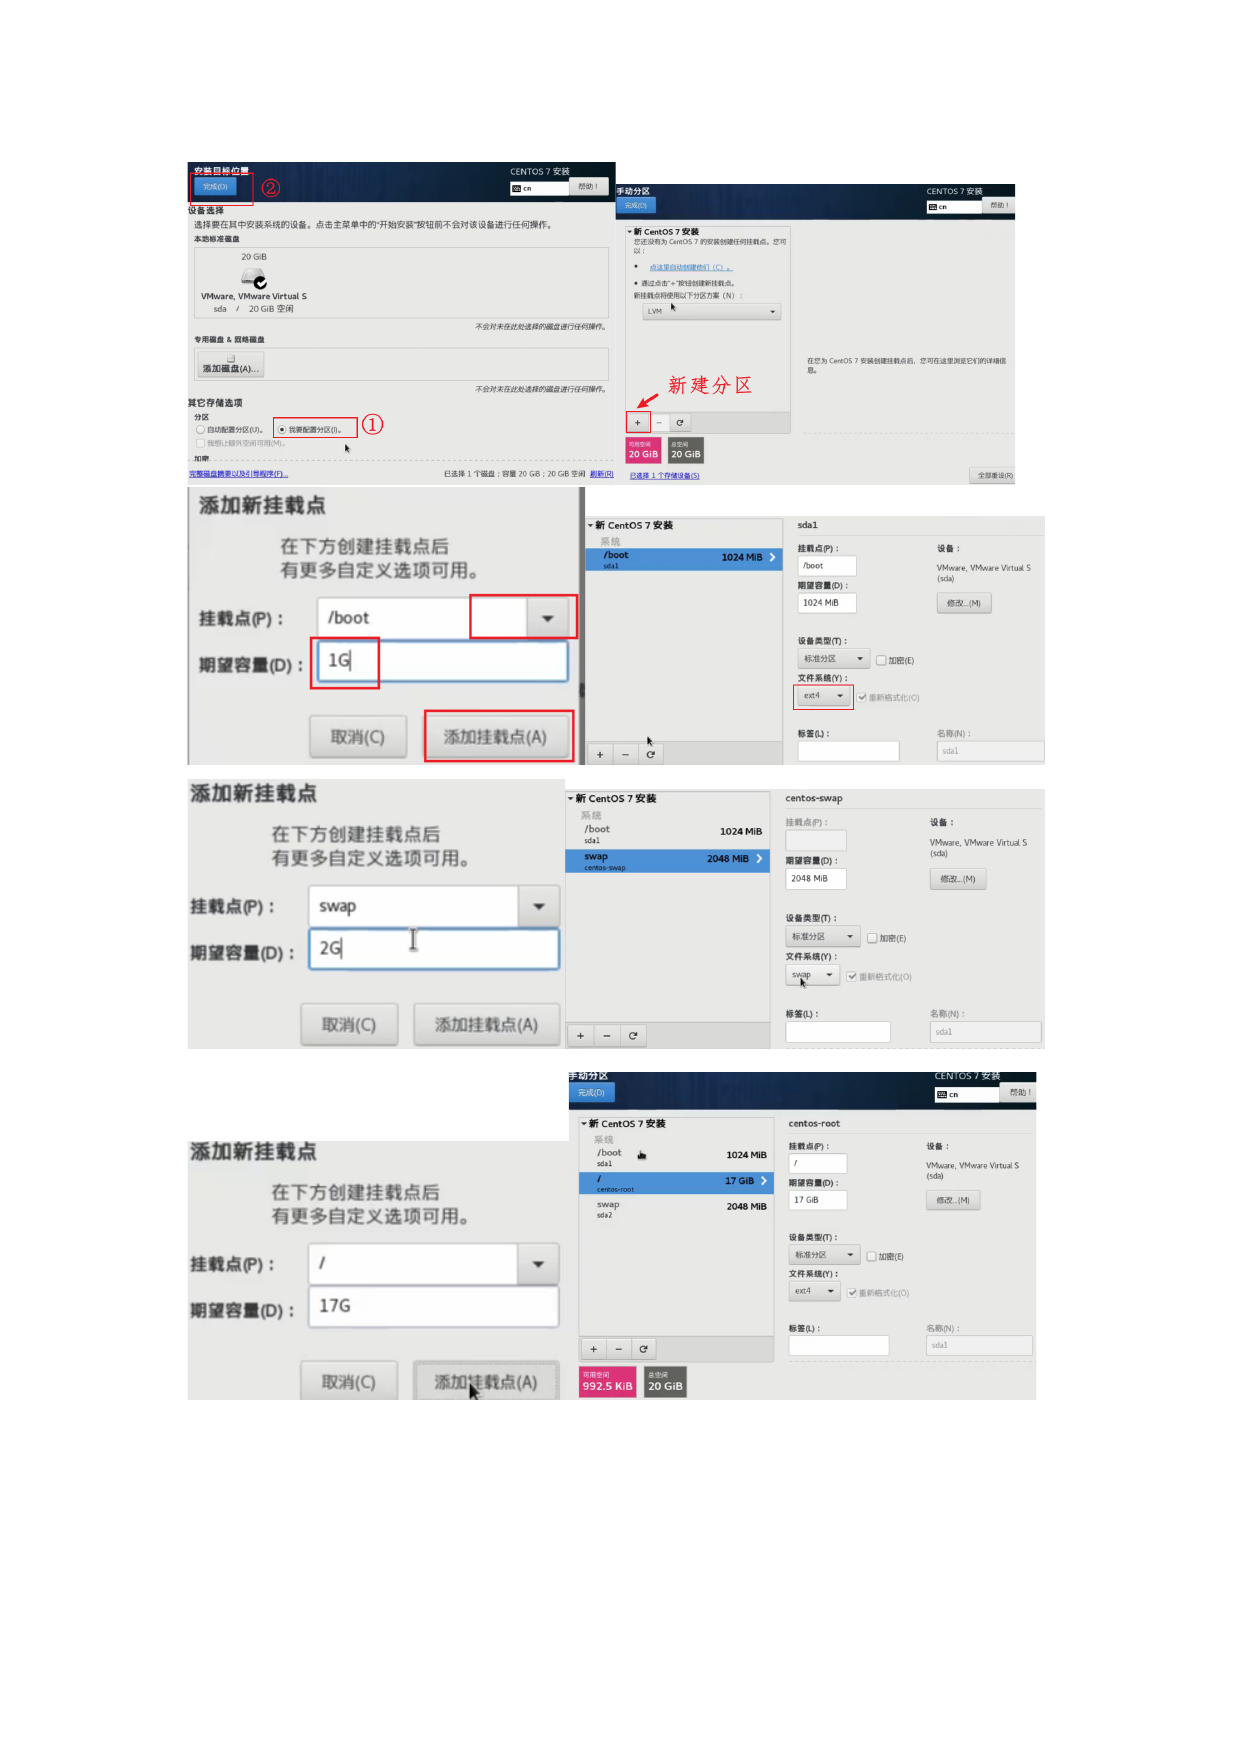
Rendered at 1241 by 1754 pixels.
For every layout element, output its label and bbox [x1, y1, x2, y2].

picture [187, 487, 1045, 765]
picture [187, 162, 1015, 485]
picture [187, 1072, 1037, 1400]
picture [187, 779, 1045, 1049]
